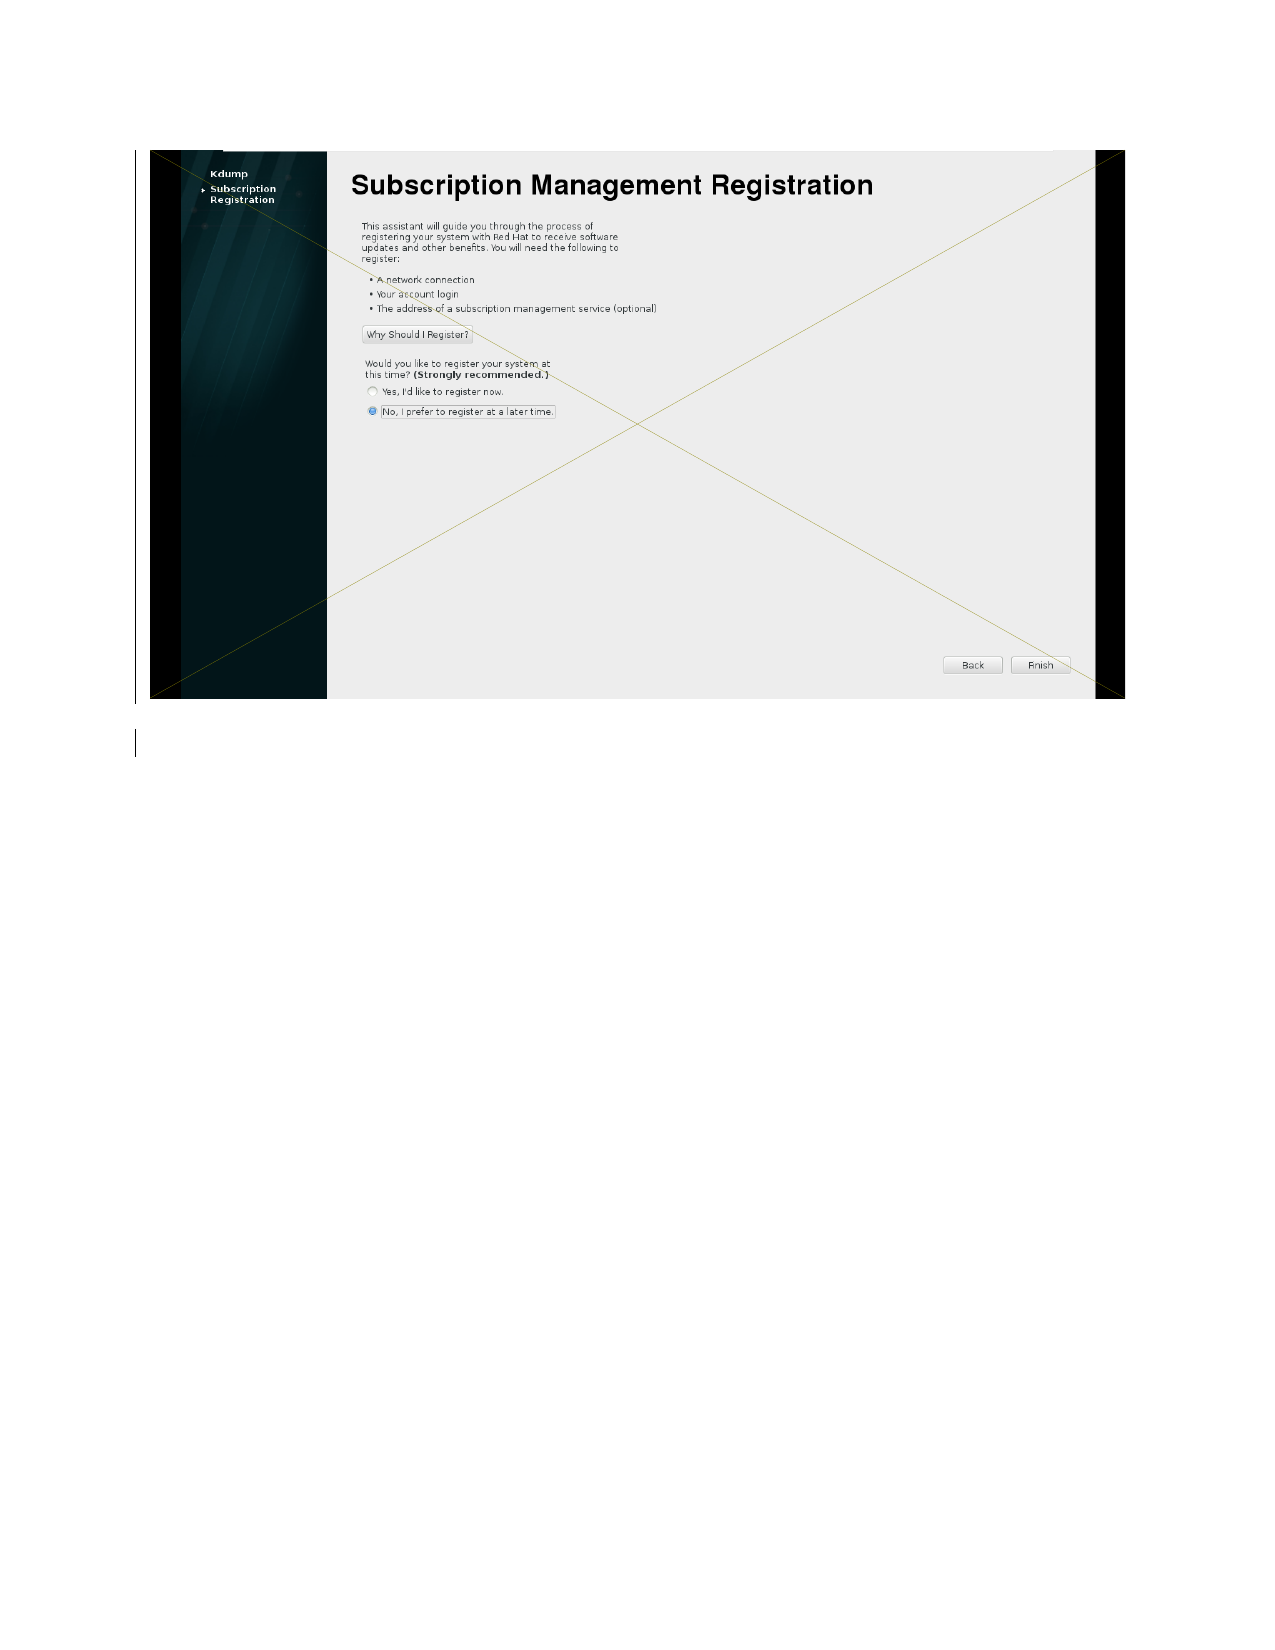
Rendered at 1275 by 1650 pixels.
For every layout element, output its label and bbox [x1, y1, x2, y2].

picture [151, 425, 1124, 699]
picture [640, 151, 1125, 697]
picture [152, 150, 1122, 423]
picture [150, 151, 635, 697]
